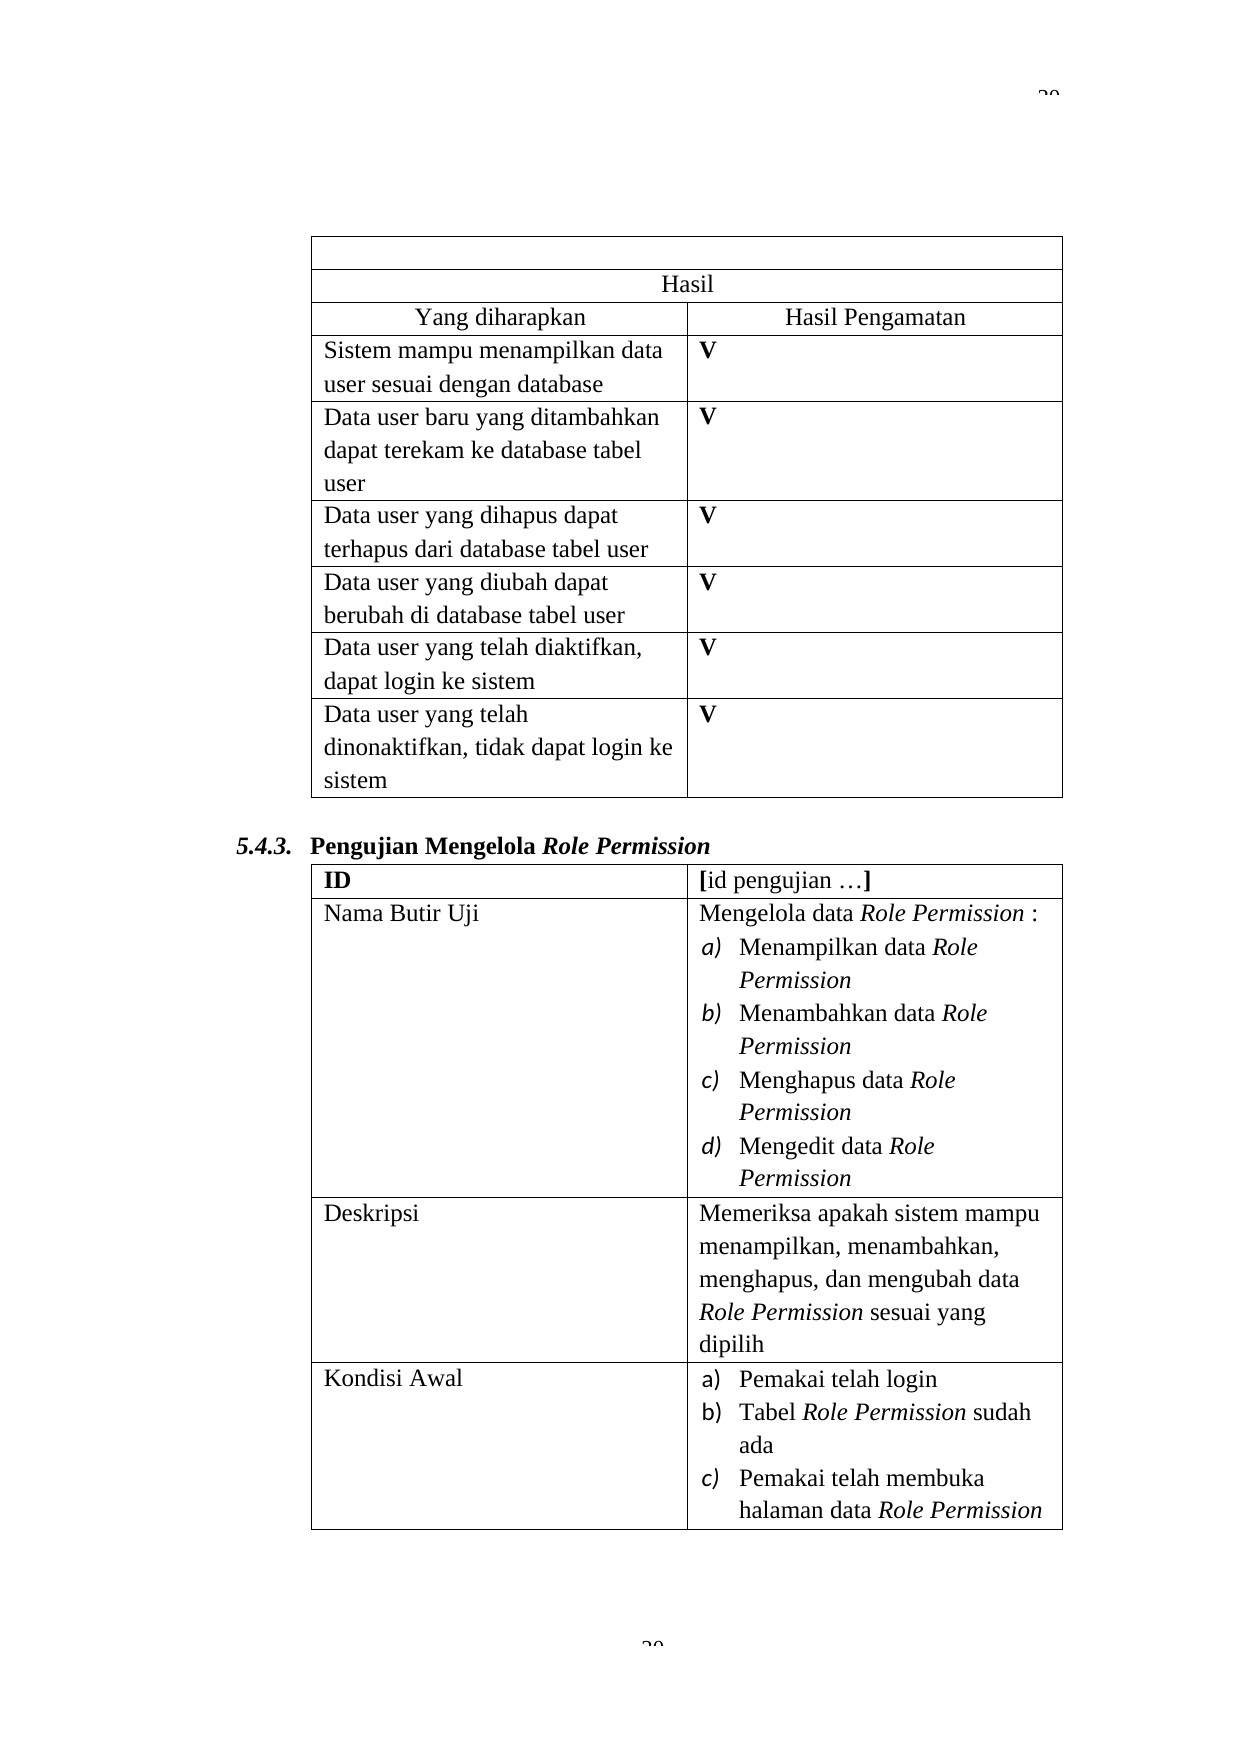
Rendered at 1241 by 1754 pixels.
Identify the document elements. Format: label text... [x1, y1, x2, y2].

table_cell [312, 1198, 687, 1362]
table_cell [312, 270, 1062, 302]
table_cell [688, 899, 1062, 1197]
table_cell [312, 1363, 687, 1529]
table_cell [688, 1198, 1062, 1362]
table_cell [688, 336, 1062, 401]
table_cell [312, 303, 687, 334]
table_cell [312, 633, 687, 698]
list Pengujian Mengelola Role Permission [236, 831, 1076, 860]
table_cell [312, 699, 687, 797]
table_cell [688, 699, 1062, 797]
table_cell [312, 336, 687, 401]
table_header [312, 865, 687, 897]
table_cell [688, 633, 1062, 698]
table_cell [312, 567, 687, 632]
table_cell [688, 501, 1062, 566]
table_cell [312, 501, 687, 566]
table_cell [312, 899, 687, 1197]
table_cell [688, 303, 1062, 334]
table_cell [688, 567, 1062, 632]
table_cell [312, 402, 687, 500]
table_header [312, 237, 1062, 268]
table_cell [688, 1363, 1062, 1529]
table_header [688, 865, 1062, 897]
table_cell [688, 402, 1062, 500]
